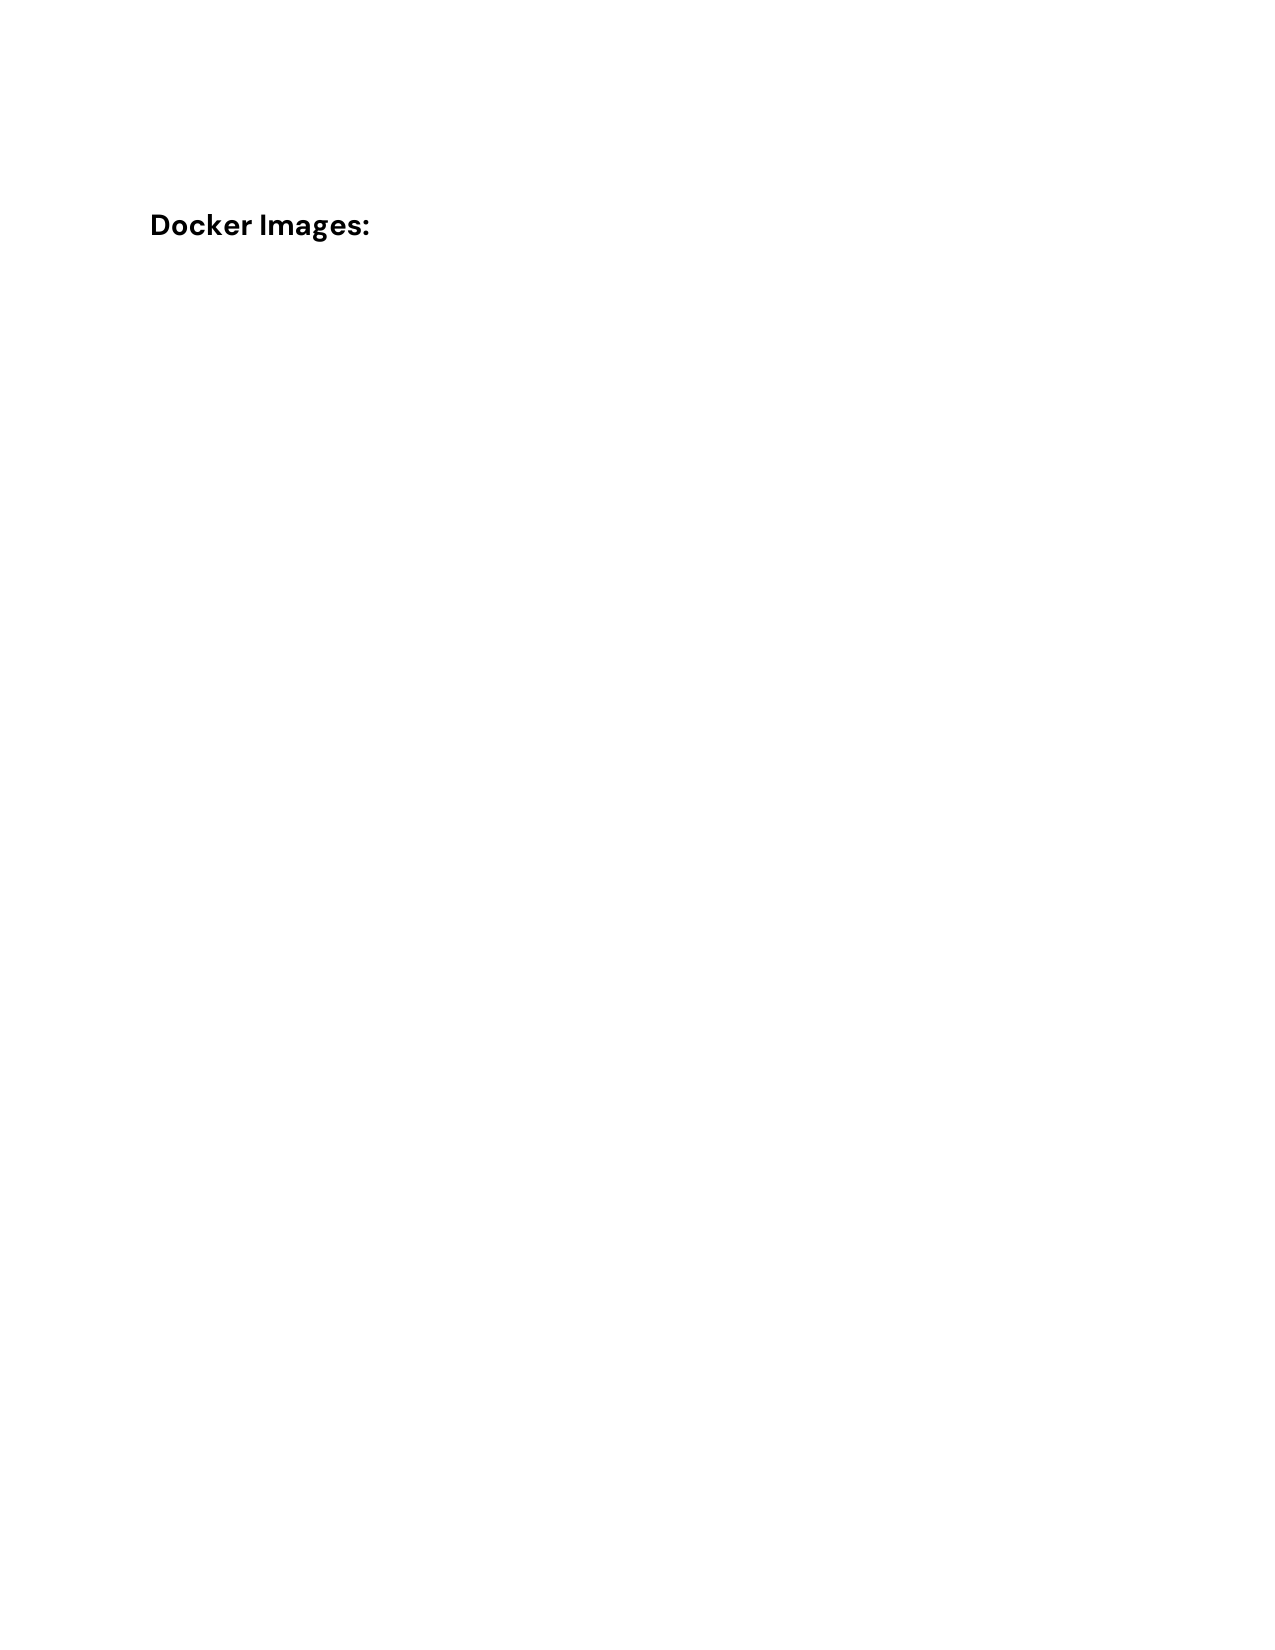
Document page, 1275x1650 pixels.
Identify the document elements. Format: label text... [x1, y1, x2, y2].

text Docker Images: [150, 206, 1125, 274]
